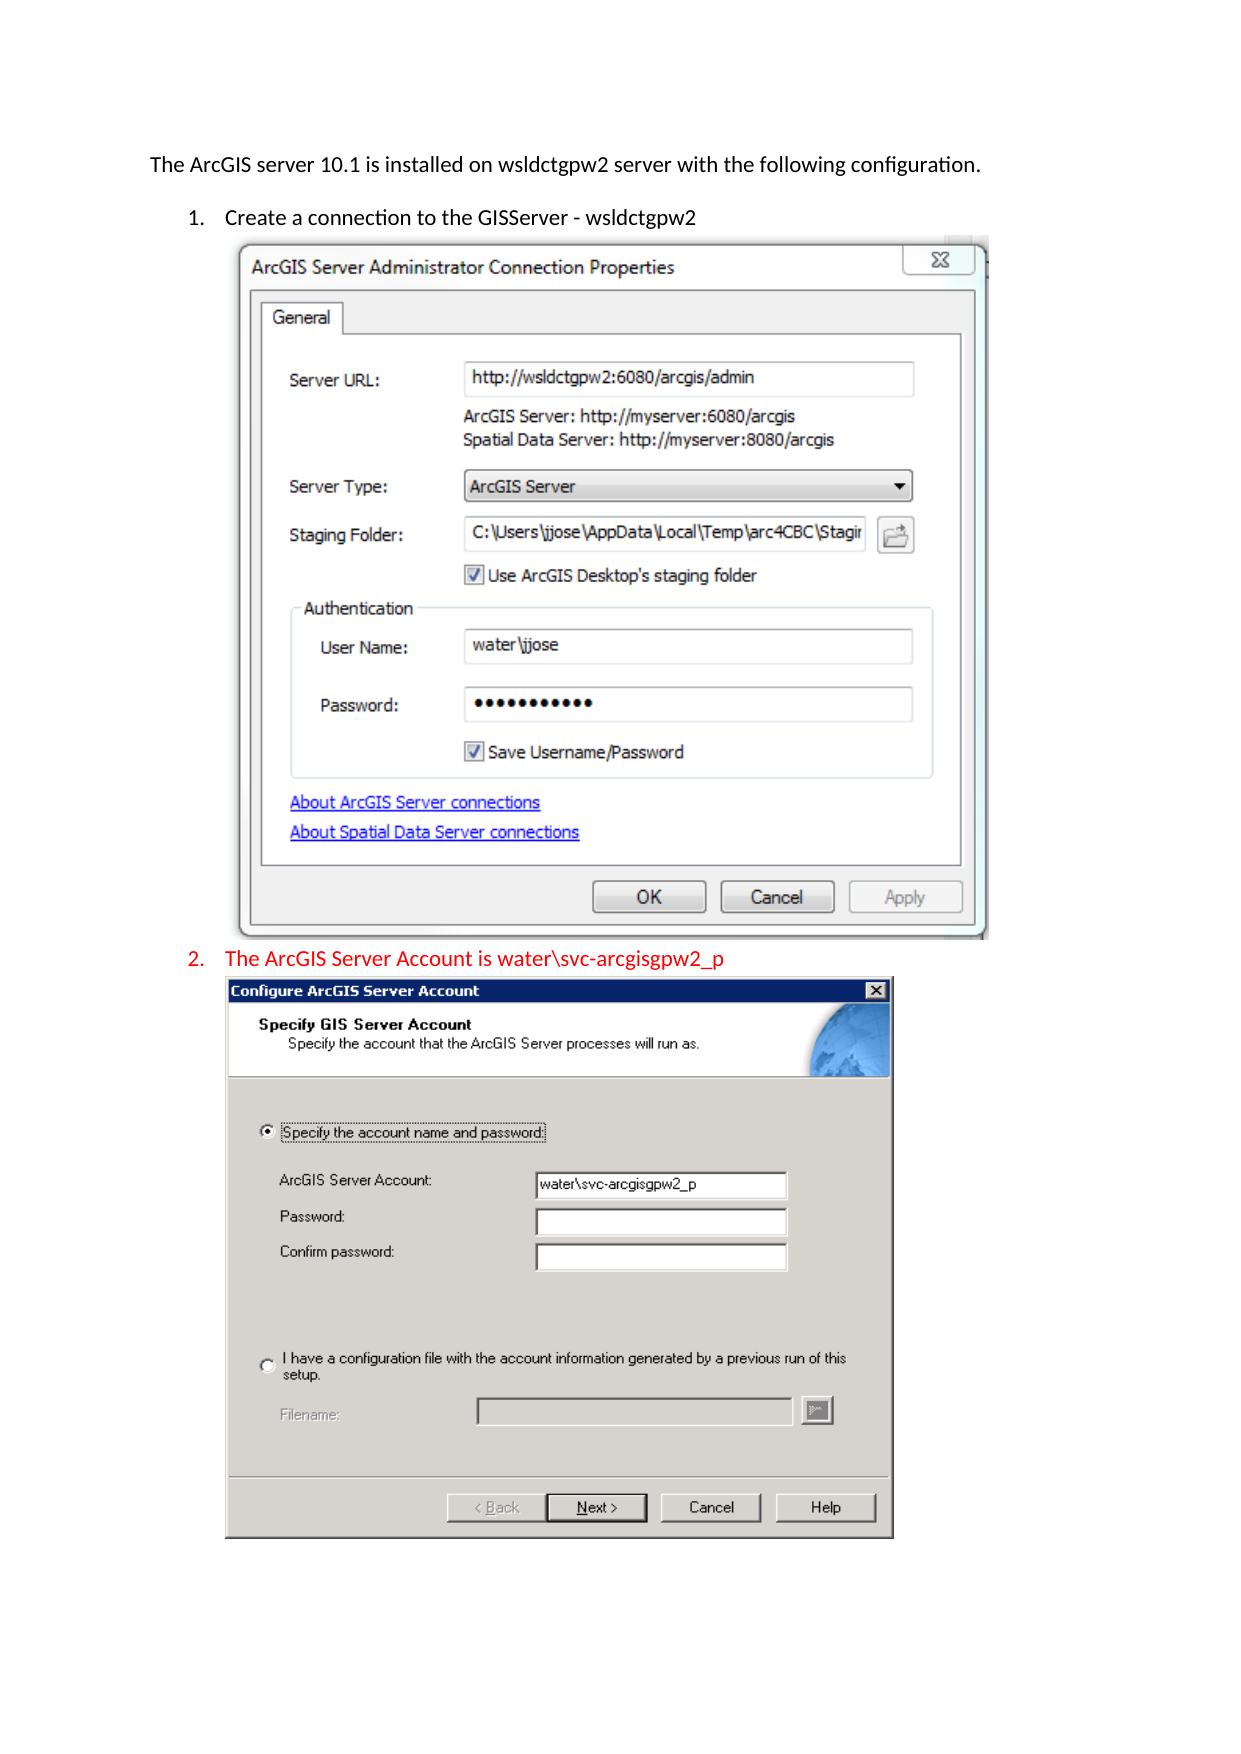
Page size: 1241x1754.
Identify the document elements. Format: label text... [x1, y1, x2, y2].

text The ArcGIS server 10.1 is installed on wsldctgpw2 server with the following configuration. [150, 150, 1090, 178]
list Create a connection to the GISServer - wsldctgpw2 [187, 203, 1090, 231]
picture [225, 235, 989, 940]
picture [225, 976, 894, 1539]
list The ArcGIS Server Account is water\svc-arcgisgpw2_p [187, 944, 1090, 972]
